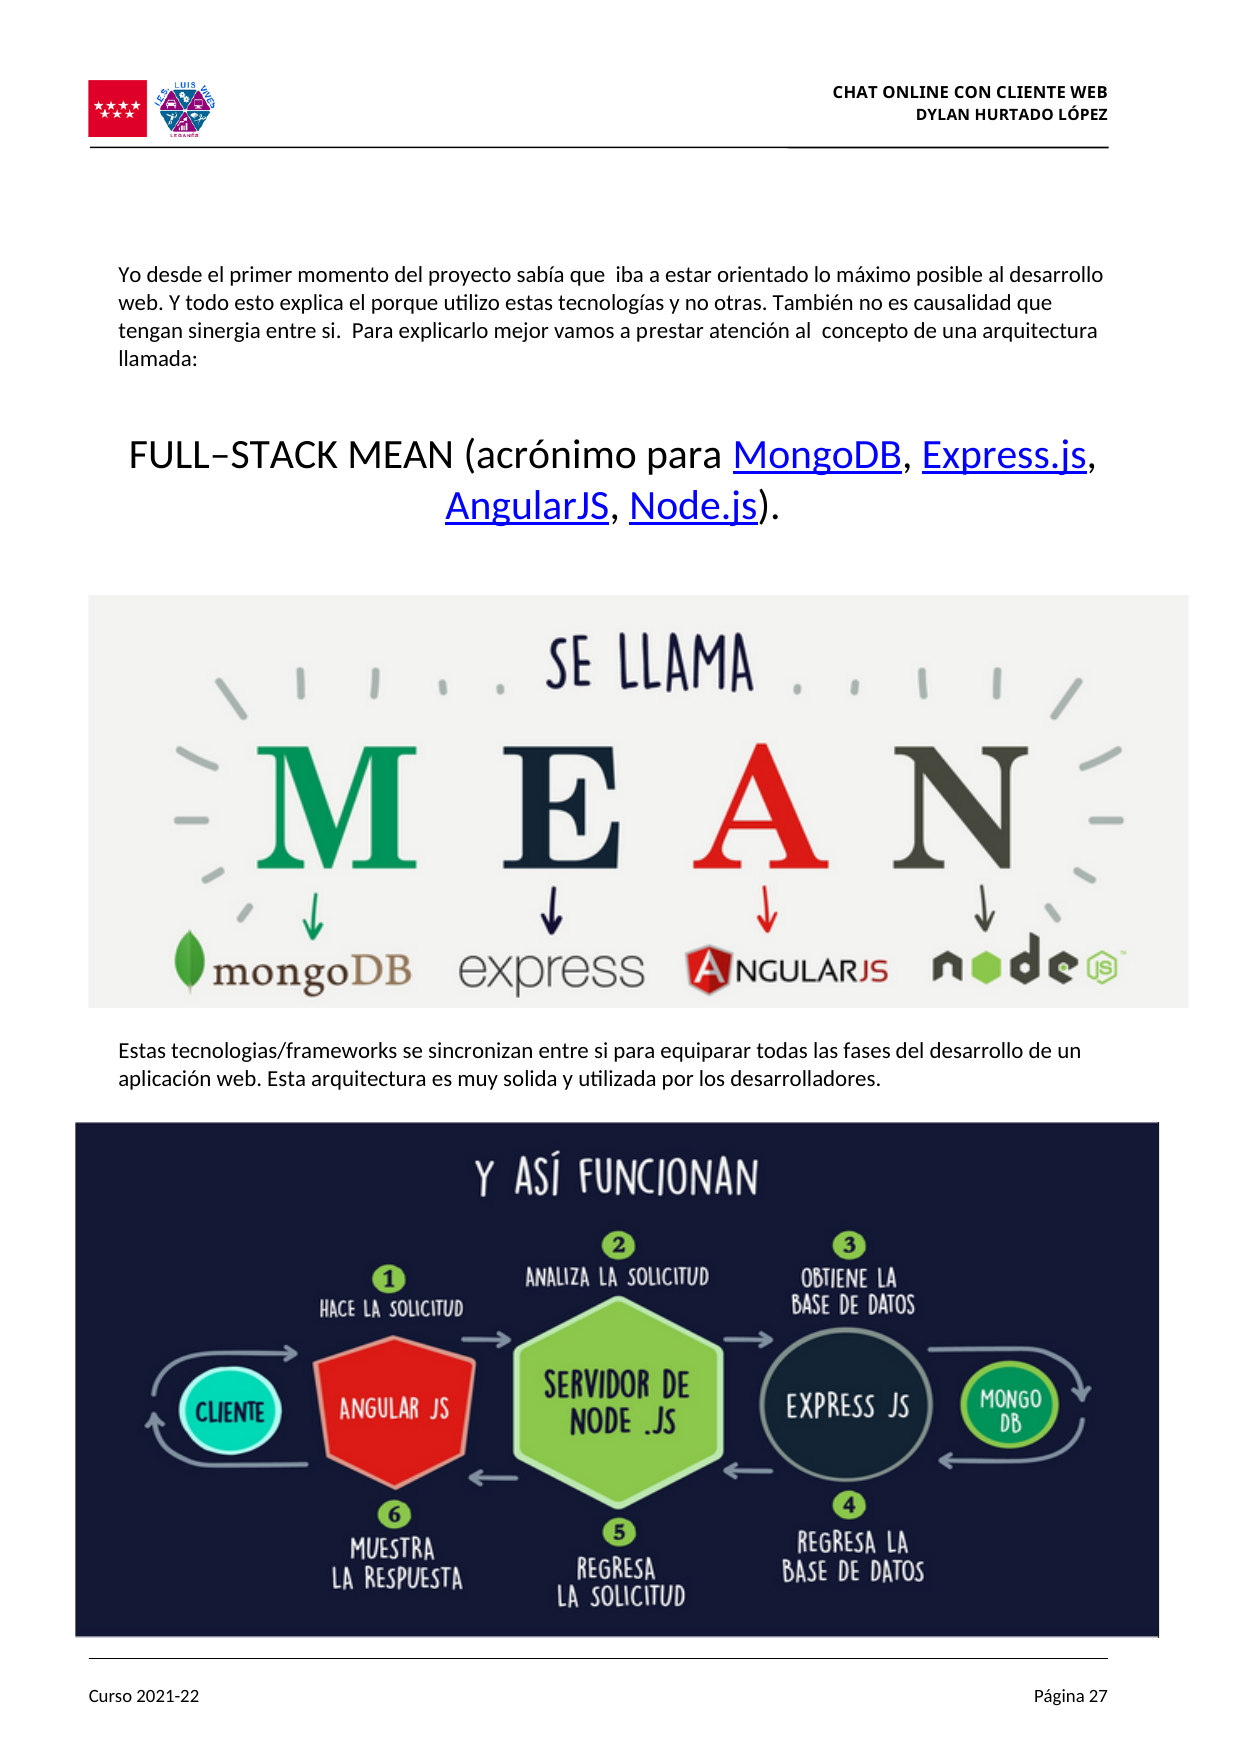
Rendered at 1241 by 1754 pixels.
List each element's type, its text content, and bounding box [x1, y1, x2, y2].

picture [87, 80, 215, 136]
picture [88, 595, 1189, 1008]
text Yo desde el primer momento del proyecto sabía que iba a estar orientado lo máximo posible al desarrollo web. Y todo esto explica el porque utilizo estas tecnologías y no otras. También no es causalidad que tengan sinergia entre si. Para explicarlo mejor vamos a prestar atención al concepto de una arquitectura llamada: [118, 260, 1107, 372]
picture [75, 1122, 1160, 1638]
text Estas tecnologias/frameworks se sincronizan entre si para equiparar todas las fases del desarrollo de un aplicación web. Esta arquitectura es muy solida y utilizada por los desarrolladores. [118, 1036, 1107, 1092]
text FULL–STACK MEAN (acrónimo para MongoDB, Express.js, AngularJS, Node.js). [118, 428, 1107, 530]
